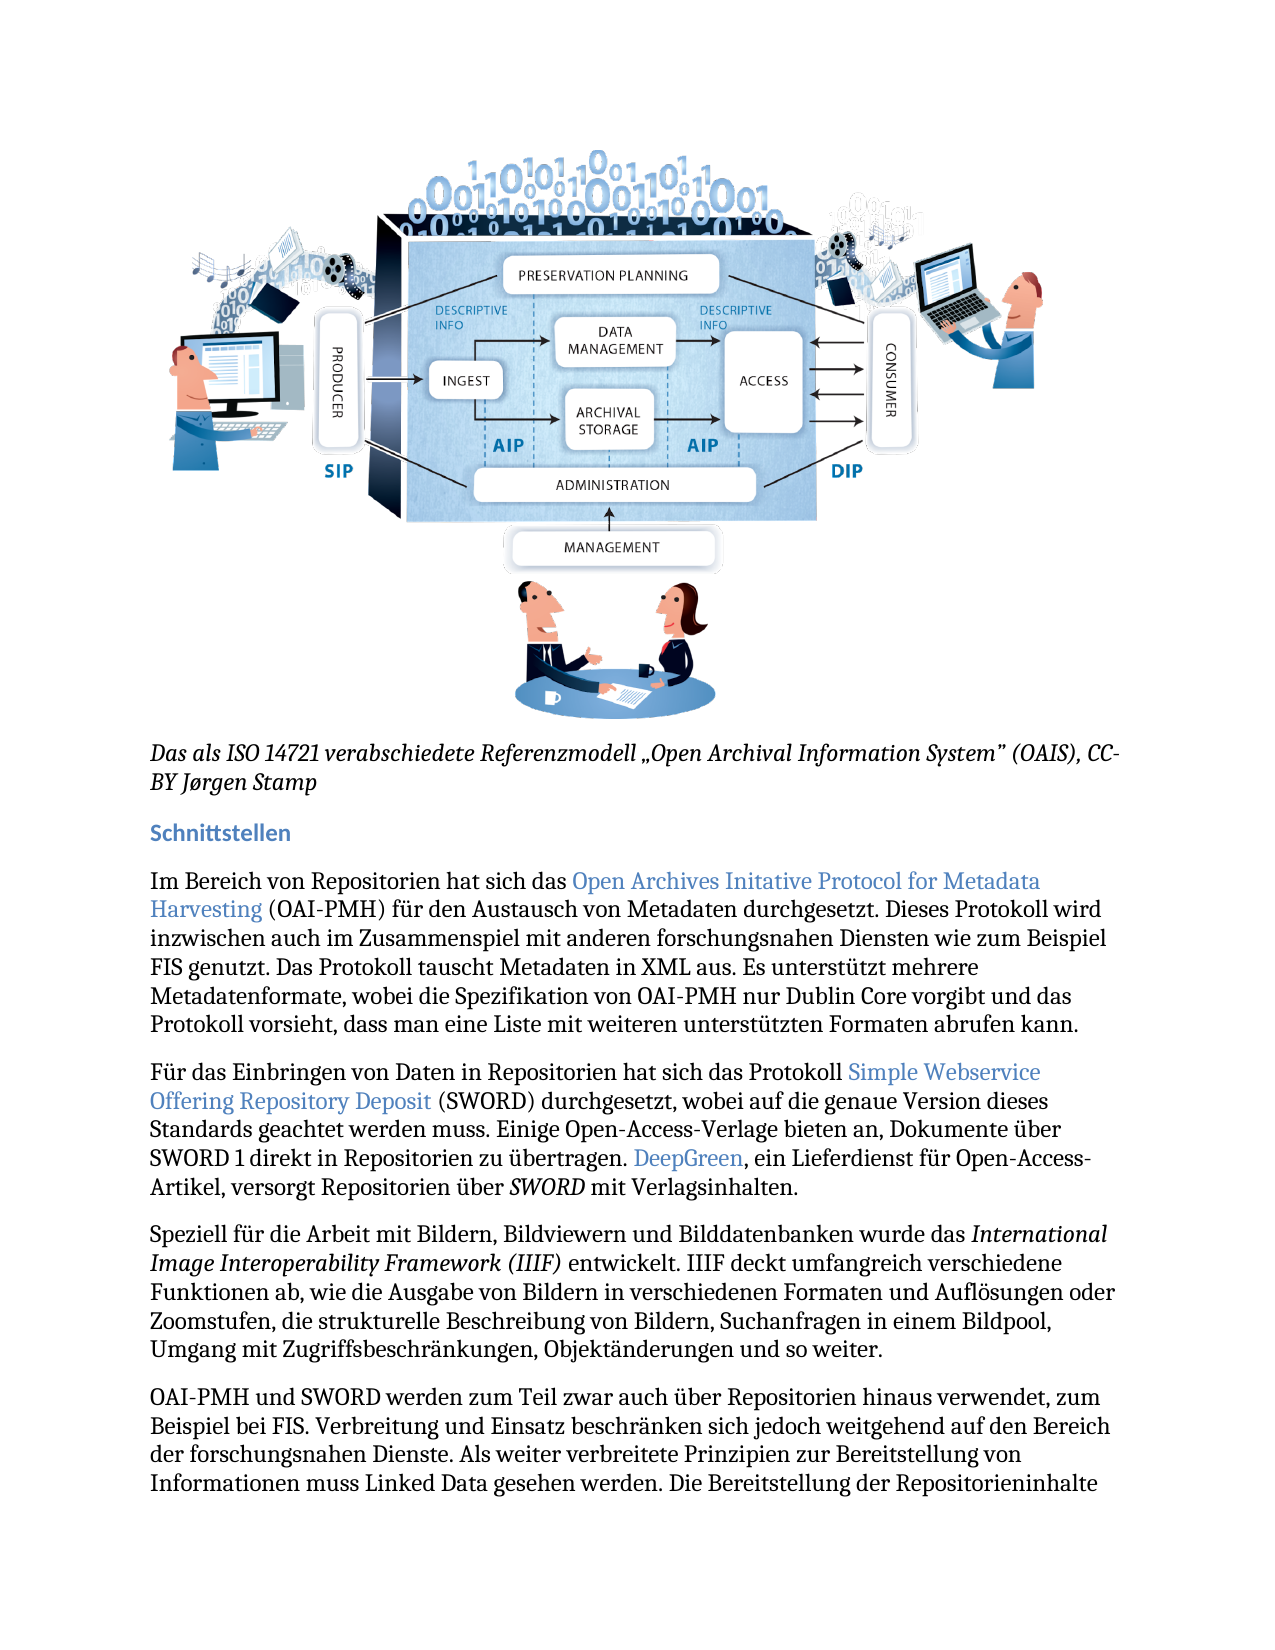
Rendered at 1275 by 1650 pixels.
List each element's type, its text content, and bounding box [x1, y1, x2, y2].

picture [168, 150, 1044, 719]
text Das als ISO 14721 verabschiedete Referenzmodell „Open Archival Information System” (OAIS), CC-BY Jørgen Stamp [150, 739, 1125, 797]
text Für das Einbringen von Daten in Repositorien hat sich das Protokoll Simple Webservice Offering Repository Deposit (SWORD) durchgesetzt, wobei auf die genaue Version dieses Standards geachtet werden muss. Einige Open-Access-Verlage bieten an, Dokumente über SWORD 1 direkt in Repositorien zu übertragen. DeepGreen, ein Lieferdienst für Open-Access-Artikel, versorgt Repositorien über SWORD mit Verlagsinhalten. [150, 1058, 1125, 1202]
text Im Bereich von Repositorien hat sich das Open Archives Initative Protocol for Metadata Harvesting (OAI-PMH) für den Austausch von Metadaten durchgesetzt. Dieses Protokoll wird inzwischen auch im Zusammenspiel mit anderen forschungsnahen Diensten wie zum Beispiel FIS genutzt. Das Protokoll tauscht Metadaten in XML aus. Es unterstützt mehrere Metadatenformate, wobei die Spezifikation von OAI-PMH nur Dublin Core vorgibt und das Protokoll vorsieht, dass man eine Liste mit weiteren unterstützten Formaten abrufen kann. [150, 867, 1125, 1039]
subtitle Schnittstellen [150, 817, 1125, 848]
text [150, 1383, 1125, 1498]
text Speziell für die Arbeit mit Bildern, Bildviewern und Bilddatenbanken wurde das International Image Interoperability Framework (IIIF) entwickelt. IIIF deckt umfangreich verschiedene Funktionen ab, wie die Ausgabe von Bildern in verschiedenen Formaten und Auflösungen oder Zoomstufen, die strukturelle Beschreibung von Bildern, Suchanfragen in einem Bildpool, Umgang mit Zugriffsbeschränkungen, Objektänderungen und so weiter. [150, 1220, 1125, 1364]
